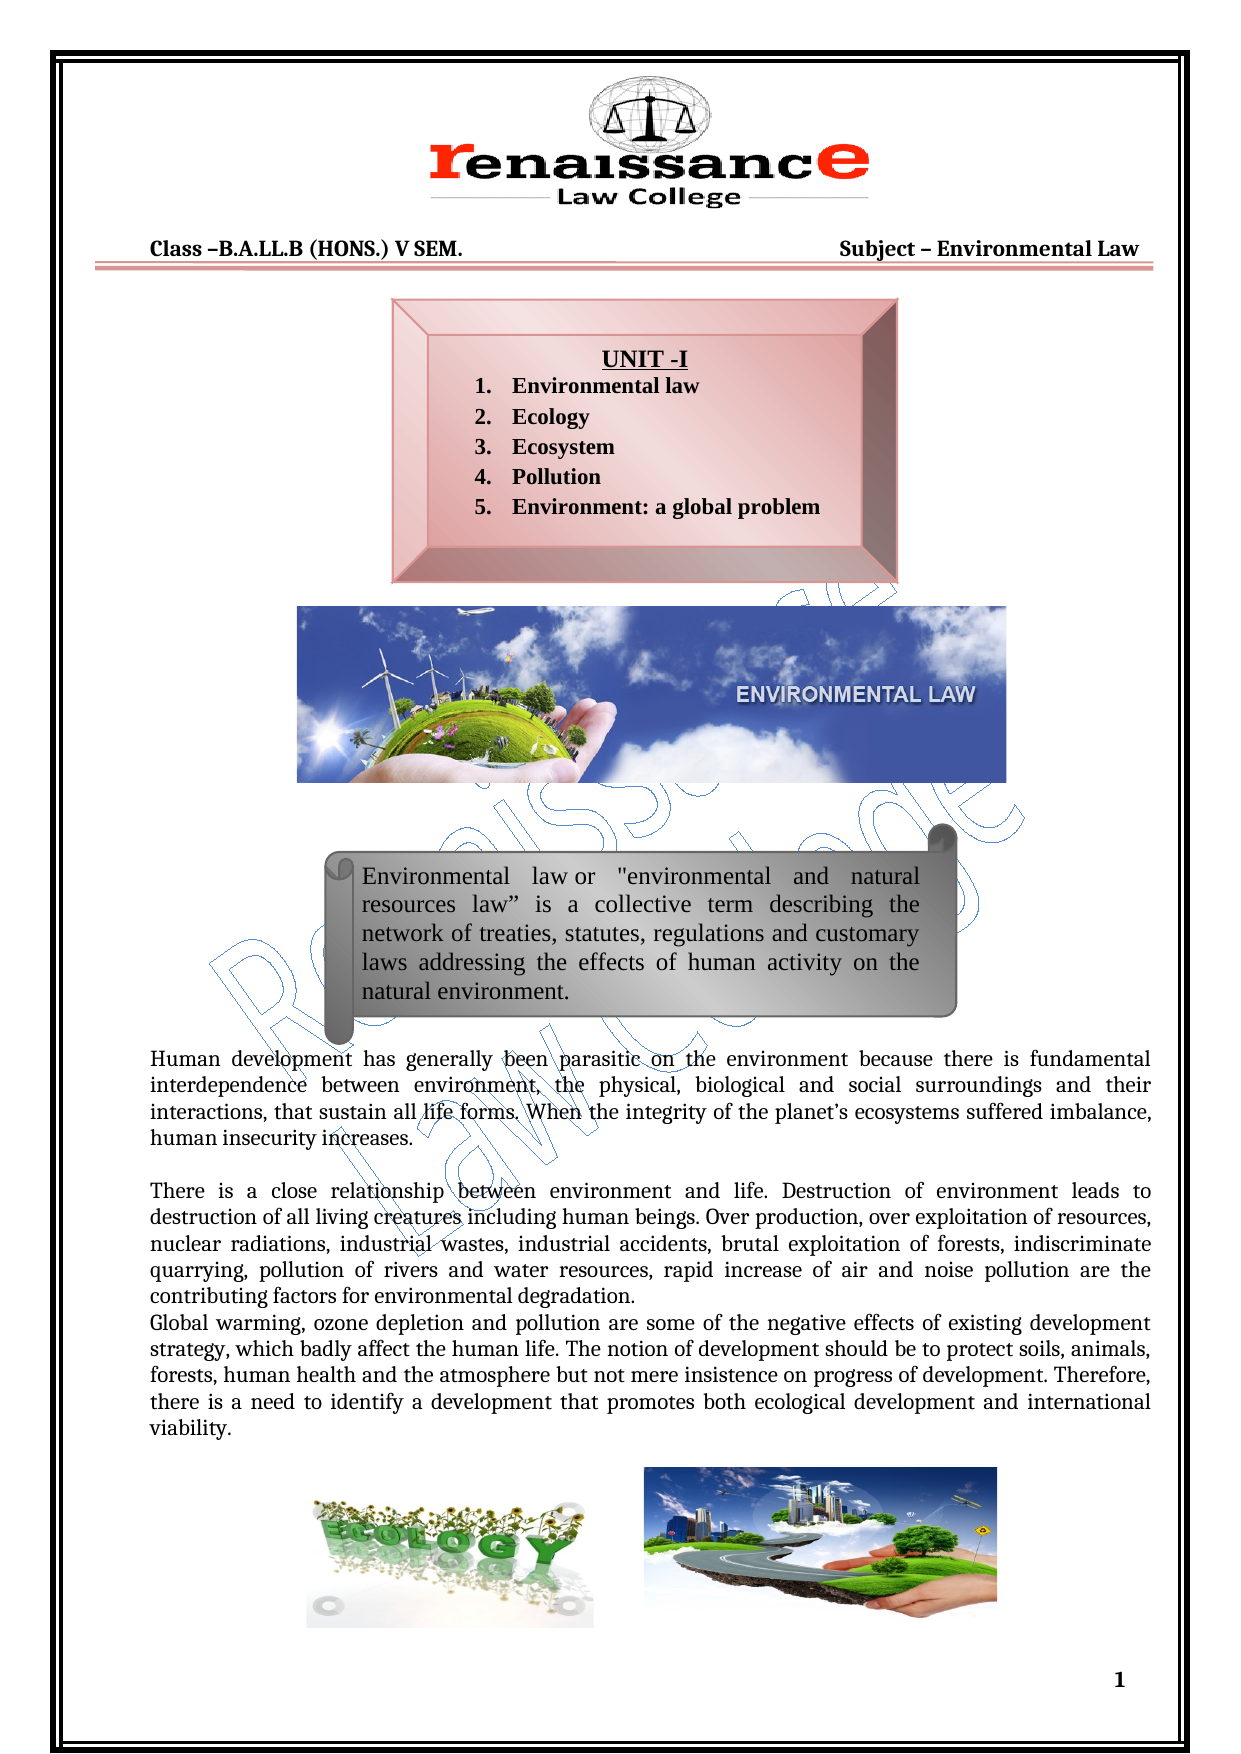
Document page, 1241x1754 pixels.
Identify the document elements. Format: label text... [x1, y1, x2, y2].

text Human development has generally been parasitic on the environment because there is fundamental interdependence between environment, the physical, biological and social surroundings and their interactions, that sustain all life forms. When the integrity of the planet’s ecosystems suffered imbalance, human insecurity increases. [150, 1046, 1153, 1151]
picture [306, 1490, 594, 1628]
picture [643, 1467, 998, 1628]
picture [296, 606, 1007, 783]
text There is a close relationship between environment and life. Destruction of environment leads to destruction of all living creatures including human beings. Over production, over exploitation of resources, nuclear radiations, industrial wastes, industrial accidents, brutal exploitation of forests, indiscriminate quarrying, pollution of rivers and water resources, rapid increase of air and noise pollution are the contributing factors for environmental degradation. [150, 1178, 1153, 1309]
picture [406, 75, 897, 209]
text Global warming, ozone depletion and pollution are some of the negative effects of existing development strategy, which badly affect the human life. The notion of development should be to protect soils, animals, forests, human health and the atmosphere but not mere insistence on progress of development. Therefore, there is a need to identify a development that promotes both ecological development and international viability. [150, 1309, 1153, 1441]
